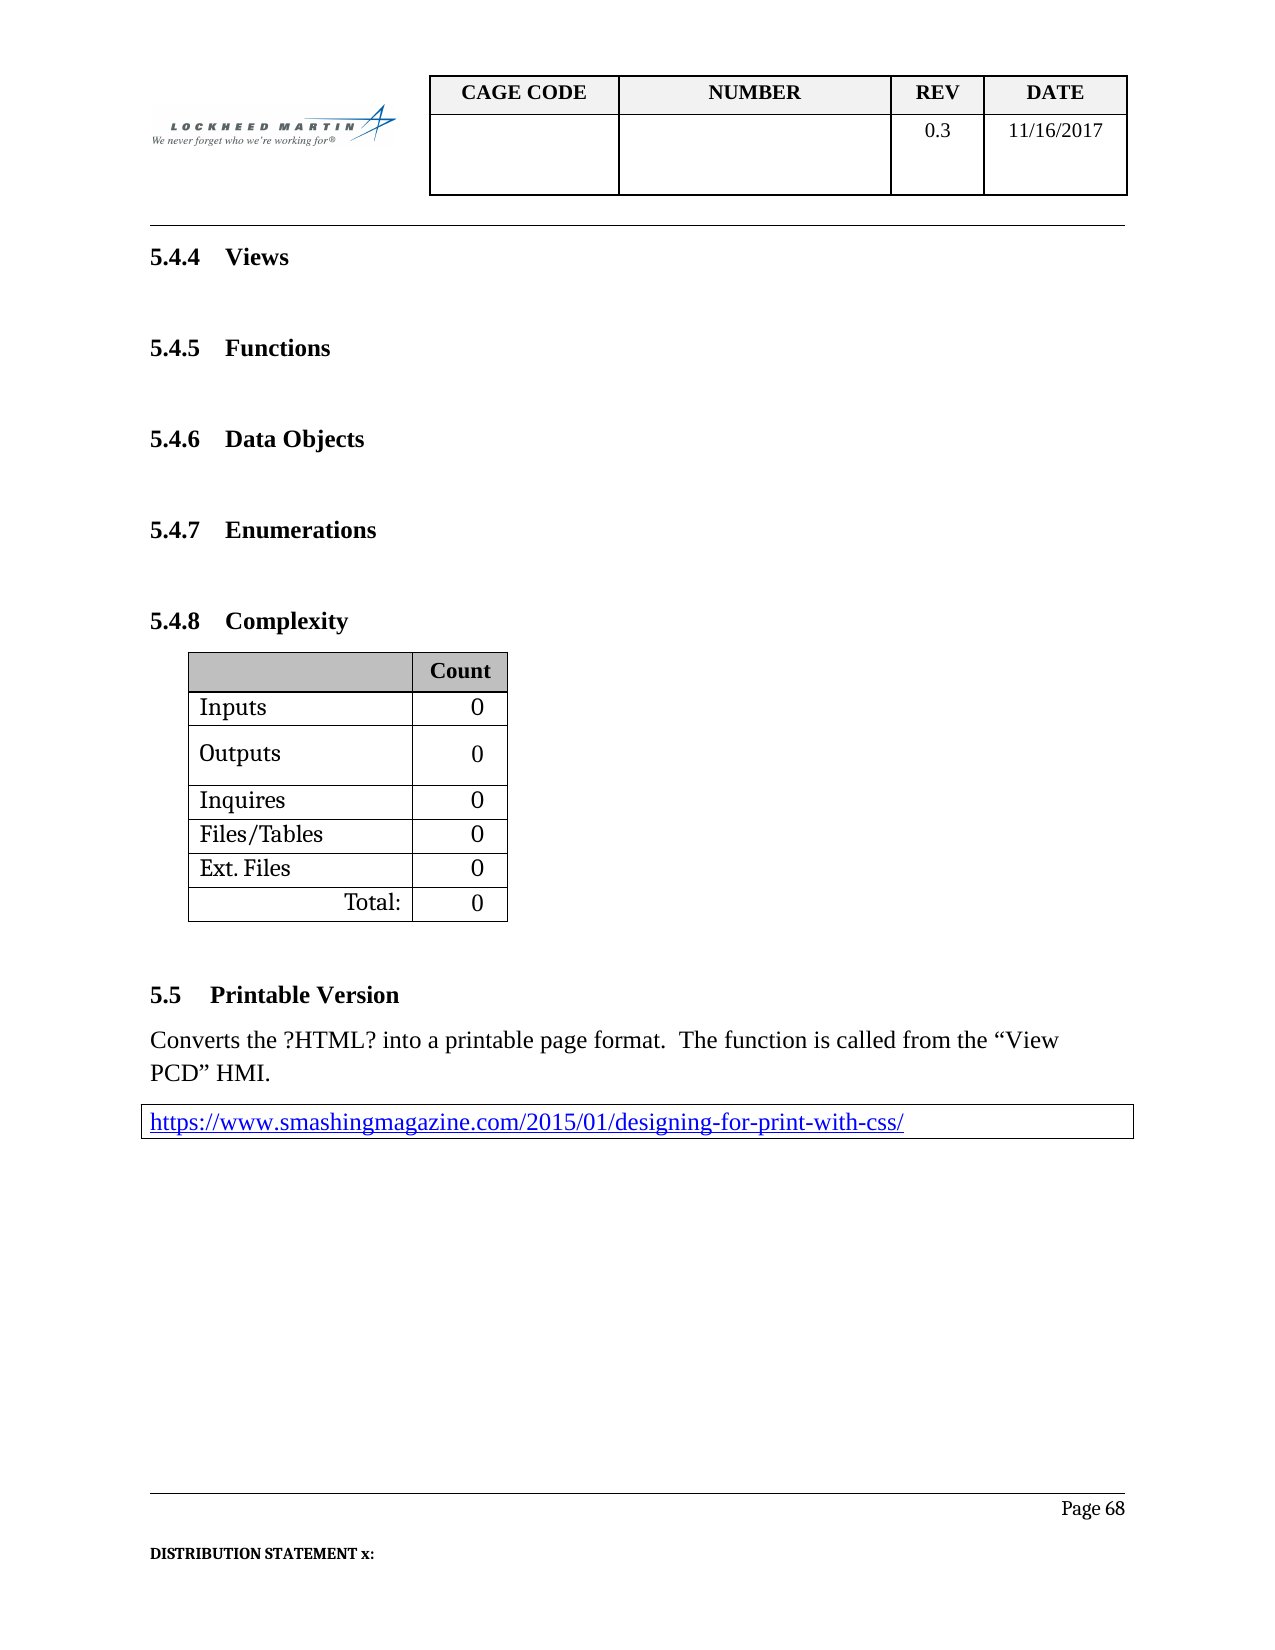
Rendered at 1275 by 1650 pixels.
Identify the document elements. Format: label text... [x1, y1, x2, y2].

subtitle Printable Version [150, 980, 1125, 1008]
table_cell 0 [413, 726, 507, 784]
picture [152, 104, 397, 146]
table_header [189, 653, 412, 691]
table_cell Outputs [189, 726, 412, 784]
table_cell Total: [189, 888, 412, 921]
text Converts the ?HTML? into a printable page format. The function is called from the “View PCD” HMI. [150, 1025, 1125, 1087]
table_cell 0 [413, 693, 507, 725]
table_cell 0 [413, 820, 507, 853]
subtitle Complexity [150, 606, 1125, 635]
text https://www.smashingmagazine.com/2015/01/designing-for-print-with-css/ [142, 1105, 1133, 1138]
table_cell 0 [413, 888, 507, 921]
subtitle Data Objects [150, 424, 1125, 453]
table_cell Ext. Files [189, 854, 412, 887]
table_cell 0 [413, 854, 507, 887]
table_cell Inputs [189, 693, 412, 725]
subtitle Functions [150, 333, 1125, 362]
table_cell Files/Tables [189, 820, 412, 853]
table_header Count [413, 653, 507, 691]
table_cell 0 [413, 786, 507, 818]
subtitle Enumerations [150, 515, 1125, 544]
table_cell Inquires [189, 786, 412, 818]
subtitle Views [150, 242, 1125, 271]
